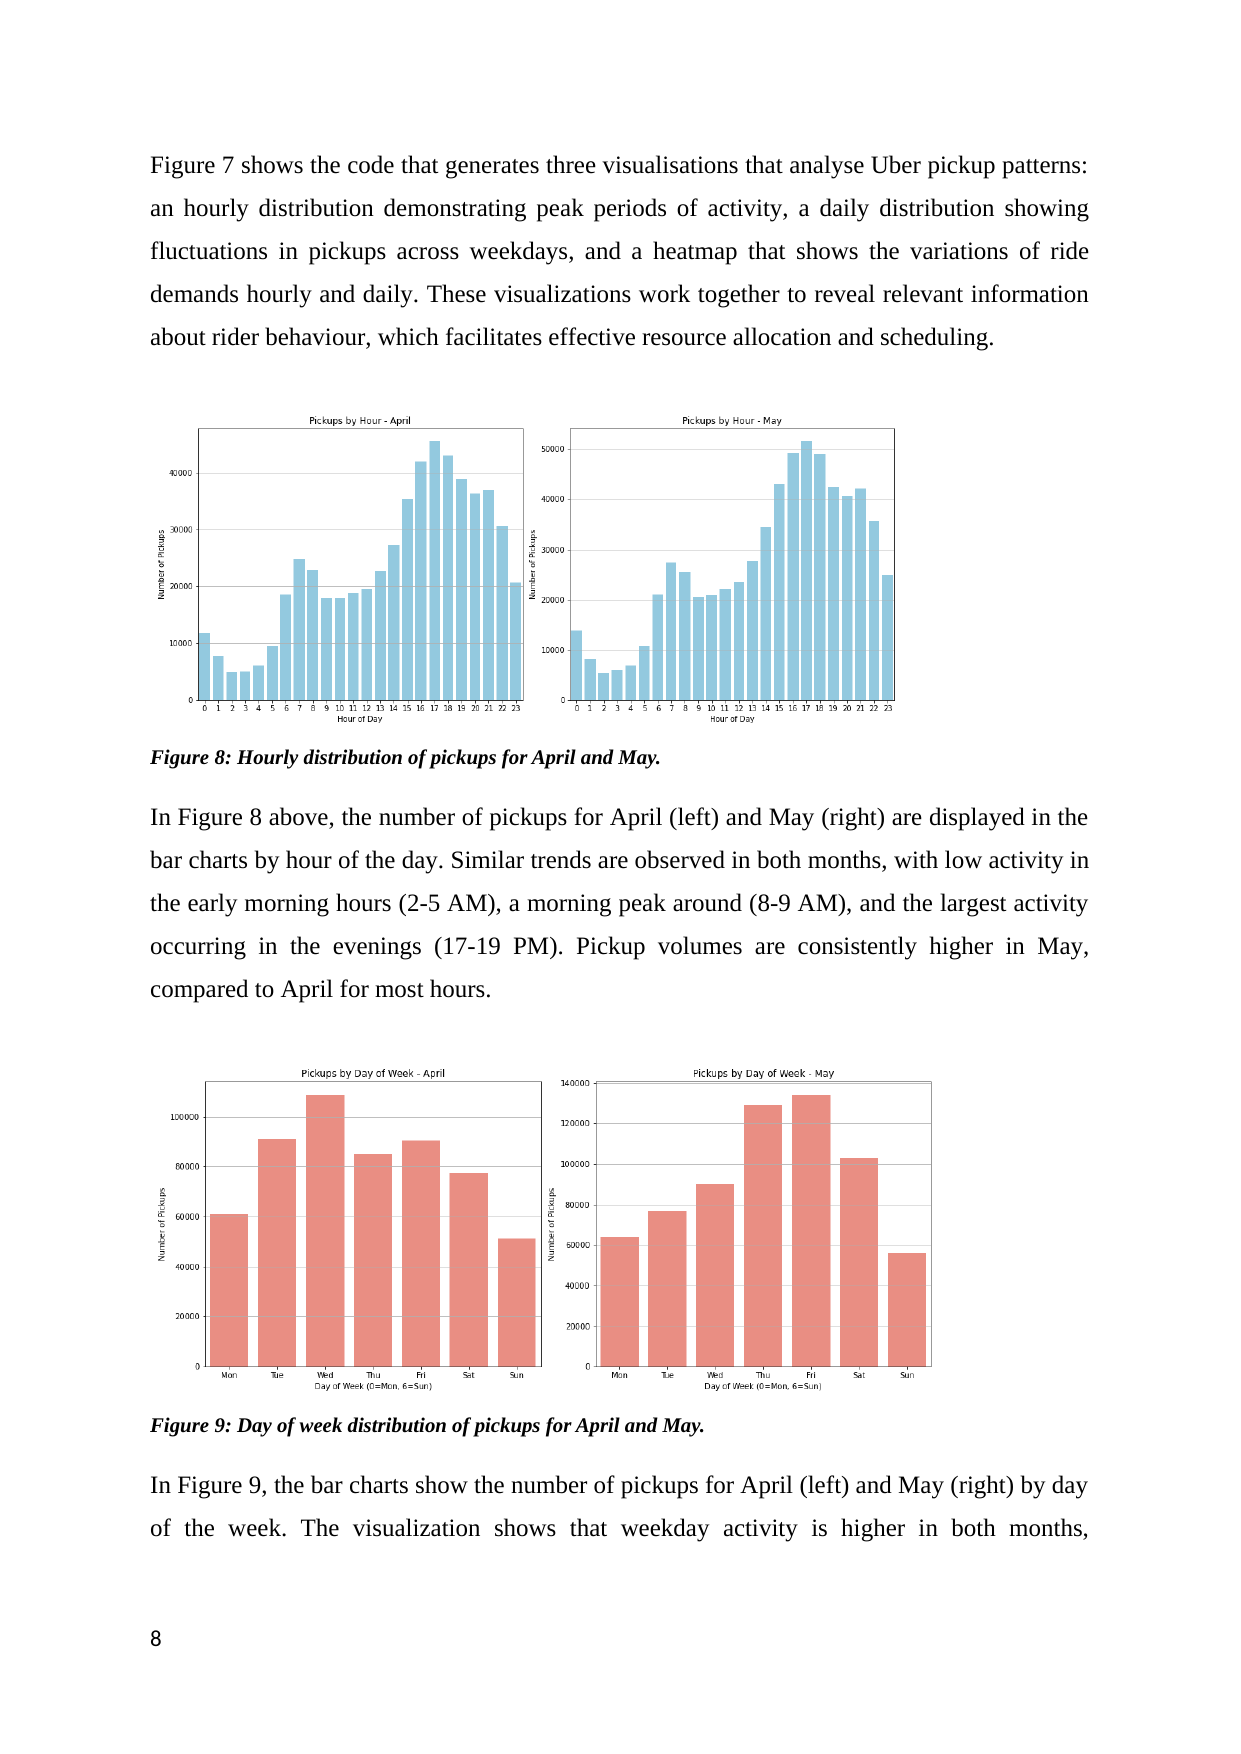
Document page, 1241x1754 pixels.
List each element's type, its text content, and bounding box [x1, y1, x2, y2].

picture [150, 408, 902, 731]
text Figure 8: Hourly distribution of pickups for April and May. [150, 745, 1090, 769]
text Figure 7 shows the code that generates three visualisations that analyse Uber pickup patterns: an hourly distribution demonstrating peak periods of activity, a daily distribution showing fluctuations in pickups across weekdays, and a heatmap that shows the variations of ride demands hourly and daily. These visualizations work together to reveal relevant information about rider behaviour, which facilitates effective resource allocation and scheduling. [150, 150, 1090, 351]
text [150, 1470, 1090, 1542]
picture [150, 1060, 939, 1399]
text In Figure 8 above, the number of pickups for April (left) and May (right) are displayed in the bar charts by hour of the day. Similar trends are observed in both months, with low activity in the early morning hours (2-5 AM), a morning peak around (8-9 AM), and the largest activity occurring in the evenings (17-19 PM). Pickup volumes are consistently higher in May, compared to April for most hours. [150, 802, 1090, 1003]
text Figure 9: Day of week distribution of pickups for April and May. [150, 1413, 1090, 1437]
